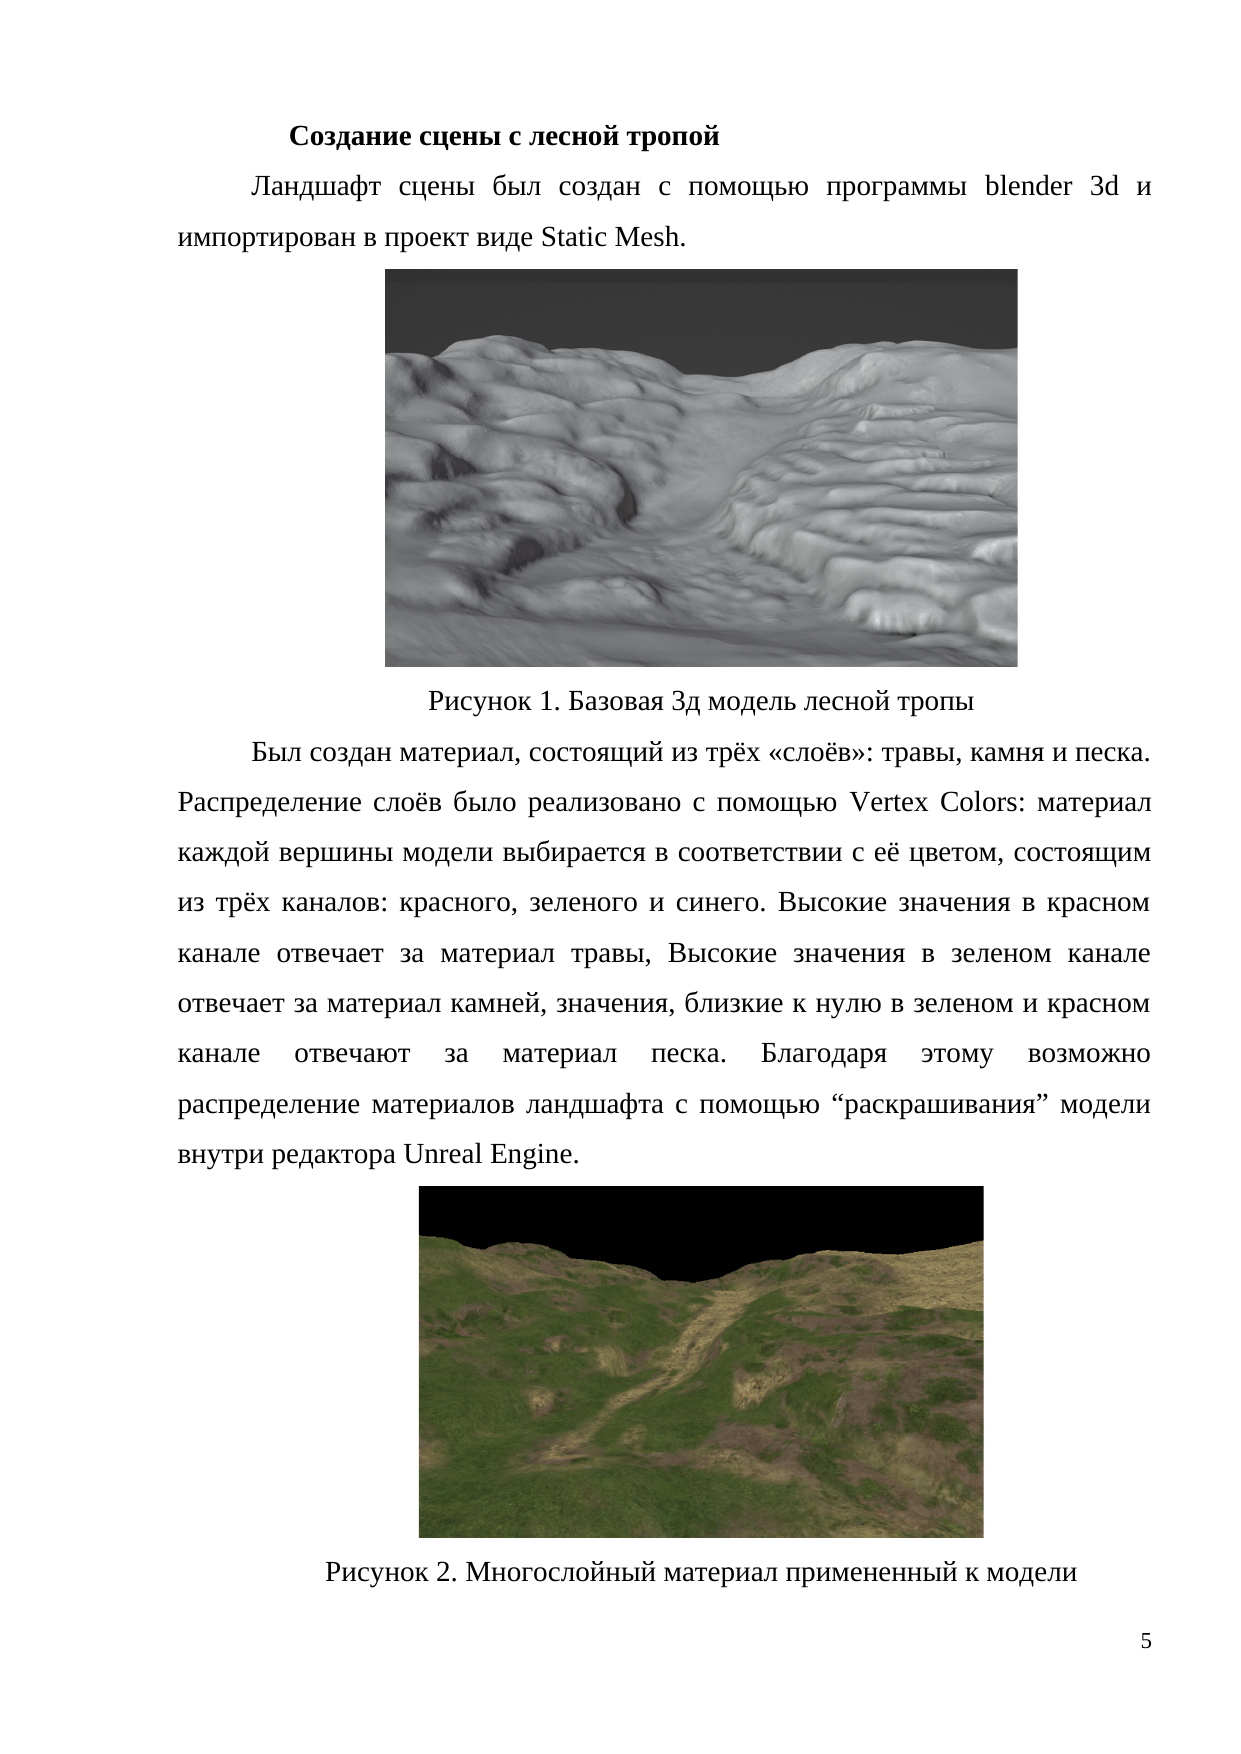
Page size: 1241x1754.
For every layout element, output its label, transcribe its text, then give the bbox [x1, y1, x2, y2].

text Ландшафт сцены был создан с помощью программы blender 3d и импортирован в проект виде Static Mesh. [177, 168, 1152, 252]
picture [418, 1186, 984, 1538]
text Был создан материал, состоящий из трёх «слоёв»: травы, камня и песка. Распределение слоёв было реализовано с помощью Vertex Colors: материал каждой вершины модели выбирается в соответствии с её цветом, состоящим из трёх каналов: красного, зеленого и синего. Высокие значения в красном канале отвечает за материал травы, Высокие значения в зеленом канале отвечает за материал камней, значения, близкие к нулю в зеленом и красном канале отвечают за материал песка. Благодаря этому возможно распределение материалов ландшафта с помощью “раскрашивания” модели внутри редактора Unreal Engine. [177, 734, 1152, 1170]
text Рисунок 1. Базовая 3д модель лесной тропы [251, 683, 1152, 717]
text Создание сцены с лесной тропой [288, 118, 1152, 152]
text Рисунок 2. Многослойный материал примененный к модели [251, 1554, 1152, 1588]
picture [385, 269, 1018, 667]
